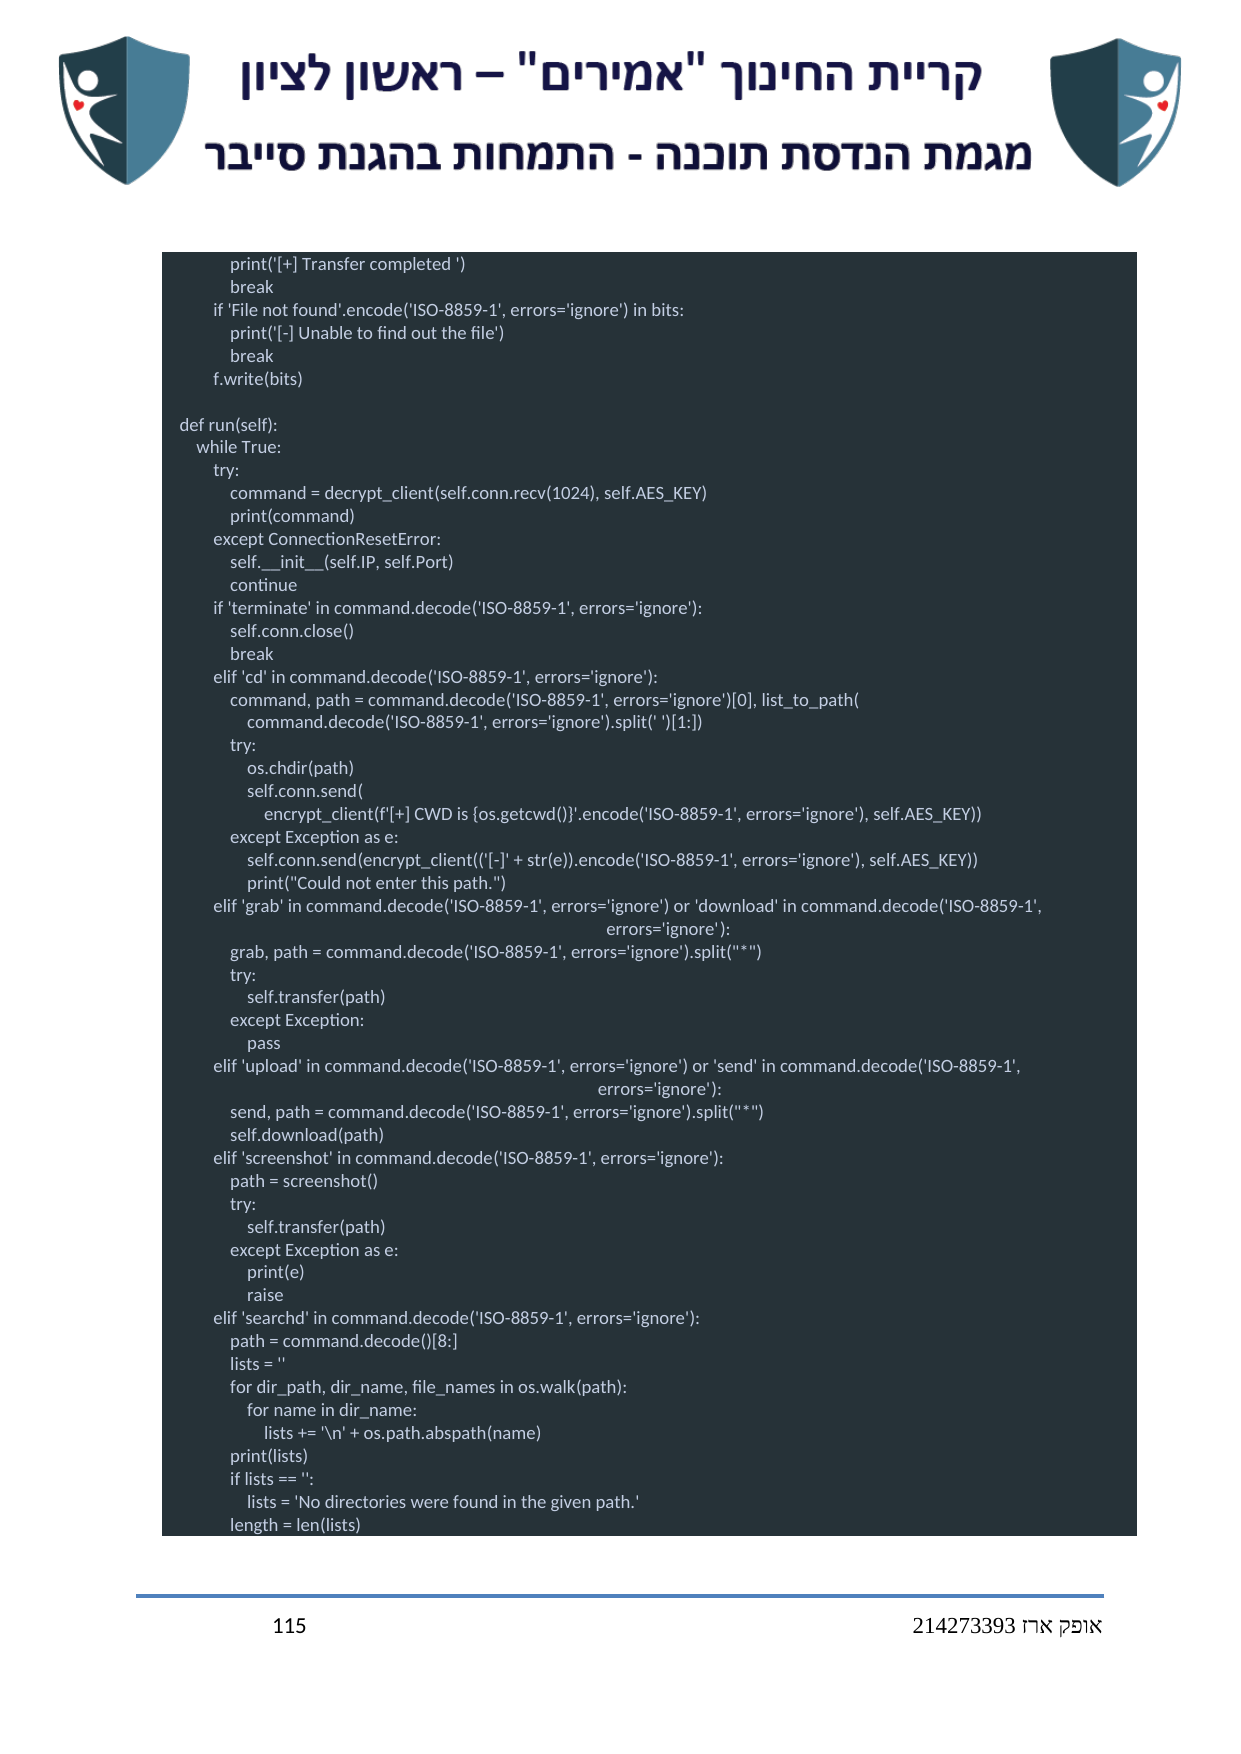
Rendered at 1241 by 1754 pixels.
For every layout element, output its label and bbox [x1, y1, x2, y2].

picture [58, 36, 1182, 188]
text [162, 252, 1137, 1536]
